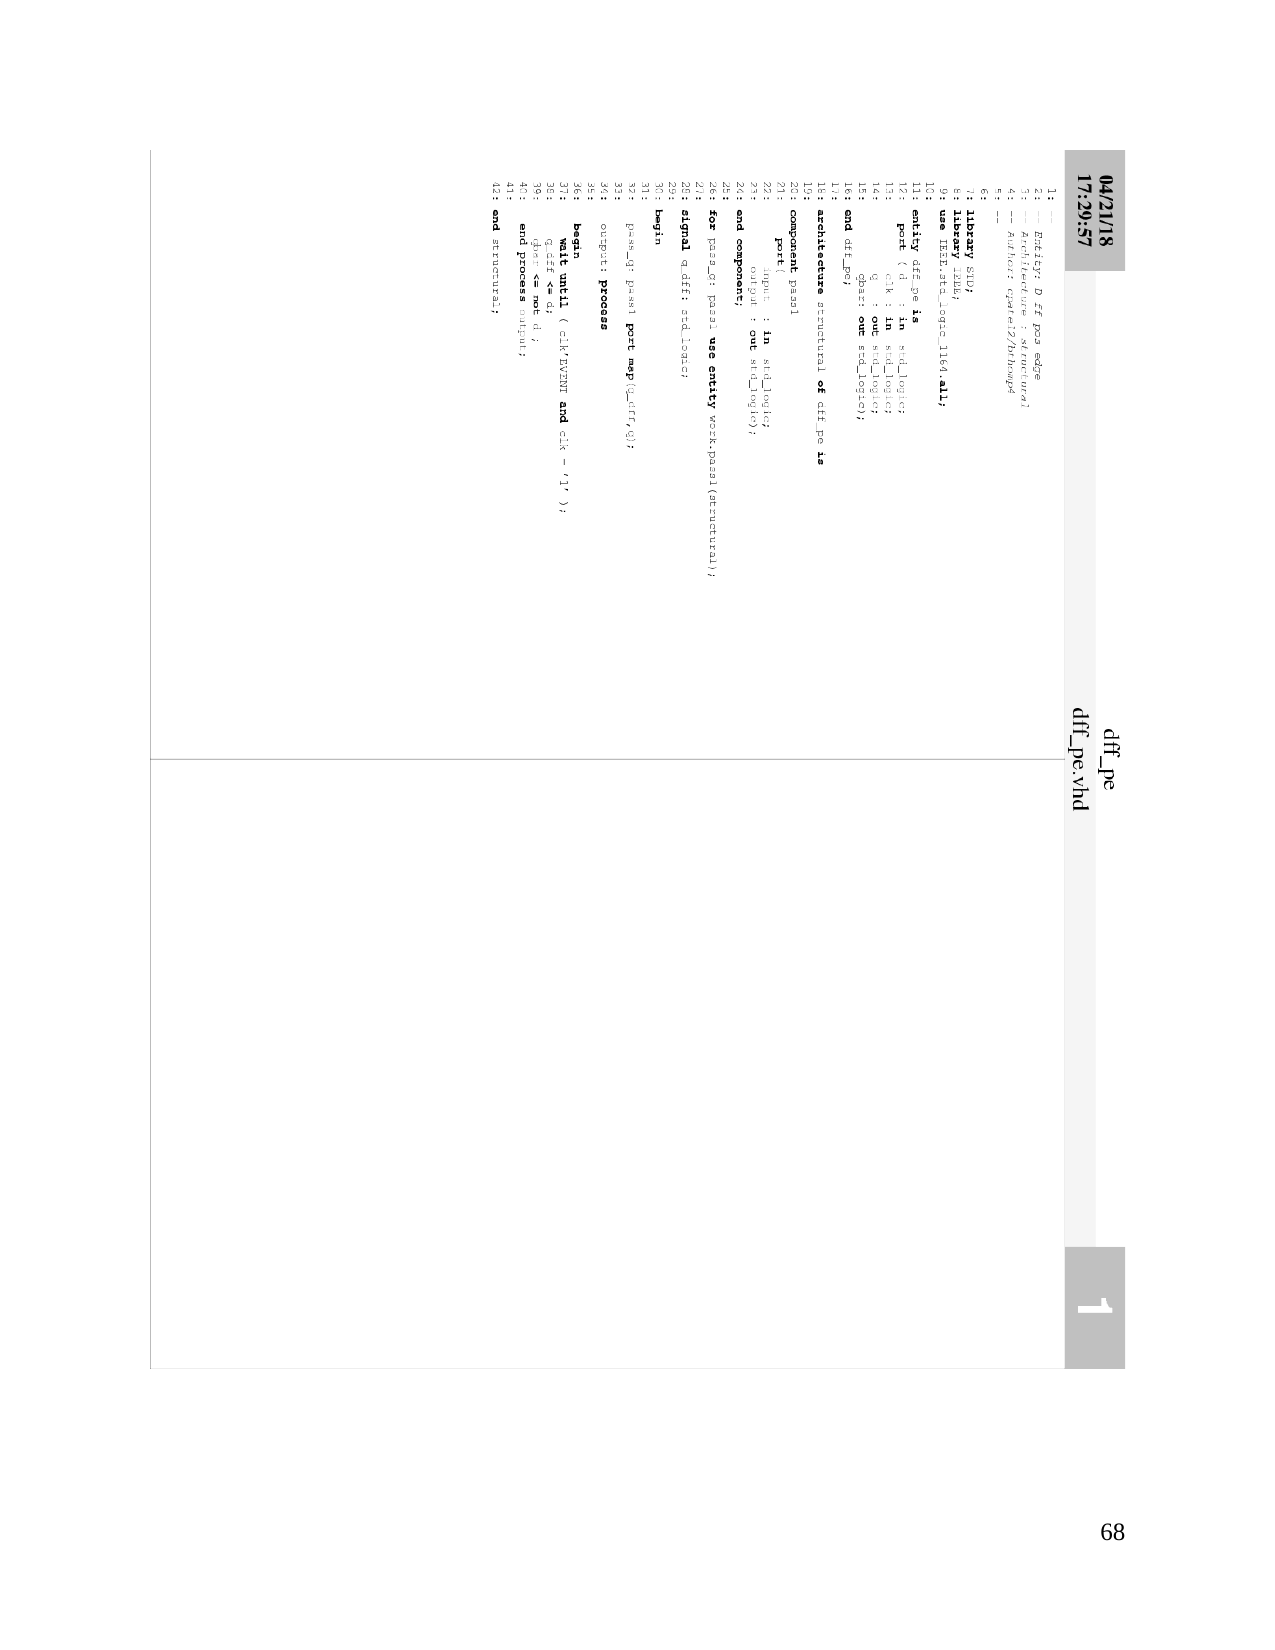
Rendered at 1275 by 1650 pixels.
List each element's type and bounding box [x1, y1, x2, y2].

picture [150, 150, 1125, 1369]
